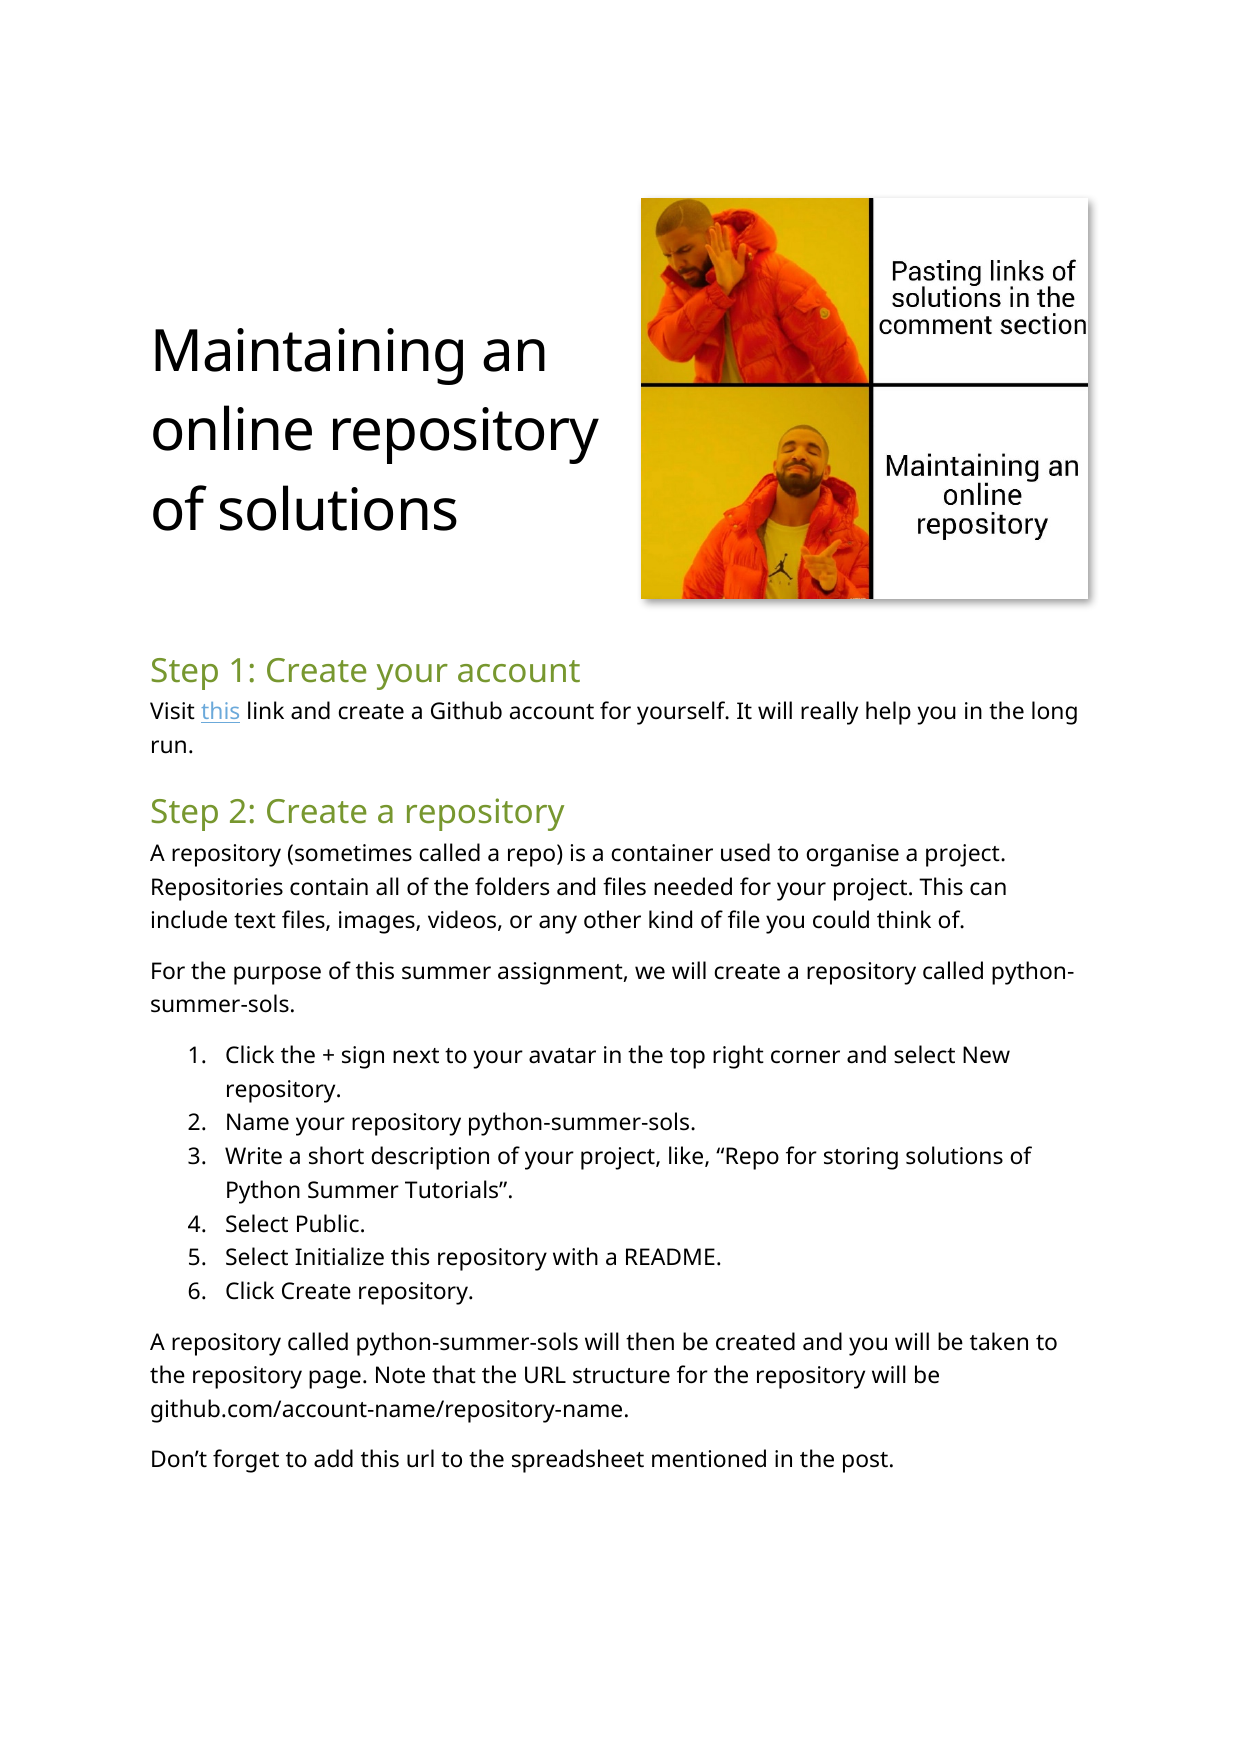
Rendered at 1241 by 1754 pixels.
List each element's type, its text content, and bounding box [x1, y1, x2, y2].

picture [641, 198, 1088, 599]
title Maintaining an online repository of solutions [150, 309, 639, 547]
list Select Initialize this repository with a README. [187, 1241, 1090, 1273]
text Visit this link and create a Github account for yourself. It will really help you in the long run. [150, 695, 1090, 760]
list Write a short description of your project, like, “Repo for storing solutions of Python Summer Tutorials”. [187, 1140, 1090, 1205]
text A repository called python-summer-sols will then be created and you will be taken to the repository page. Note that the URL structure for the repository will be github.com/account-name/repository-name. [150, 1326, 1090, 1424]
list Click Create repository. [187, 1275, 1090, 1306]
list Name your repository python-summer-sols. [187, 1106, 1090, 1138]
text For the purpose of this summer assignment, we will create a repository called python-summer-sols. [150, 955, 1090, 1020]
text A repository (sometimes called a repo) is a container used to organise a project. Repositories contain all of the folders and files needed for your project. This can include text files, images, videos, or any other kind of file you could think of. [150, 837, 1090, 936]
list Click the + sign next to your avatar in the top right corner and select New repository. [187, 1039, 1090, 1104]
text Don’t forget to add this url to the spreadsheet mentioned in the post. [150, 1443, 1090, 1475]
list Select Public. [187, 1208, 1090, 1239]
subtitle Step 2: Create a repository [150, 788, 1090, 833]
subtitle Step 1: Create your account [150, 646, 1090, 692]
